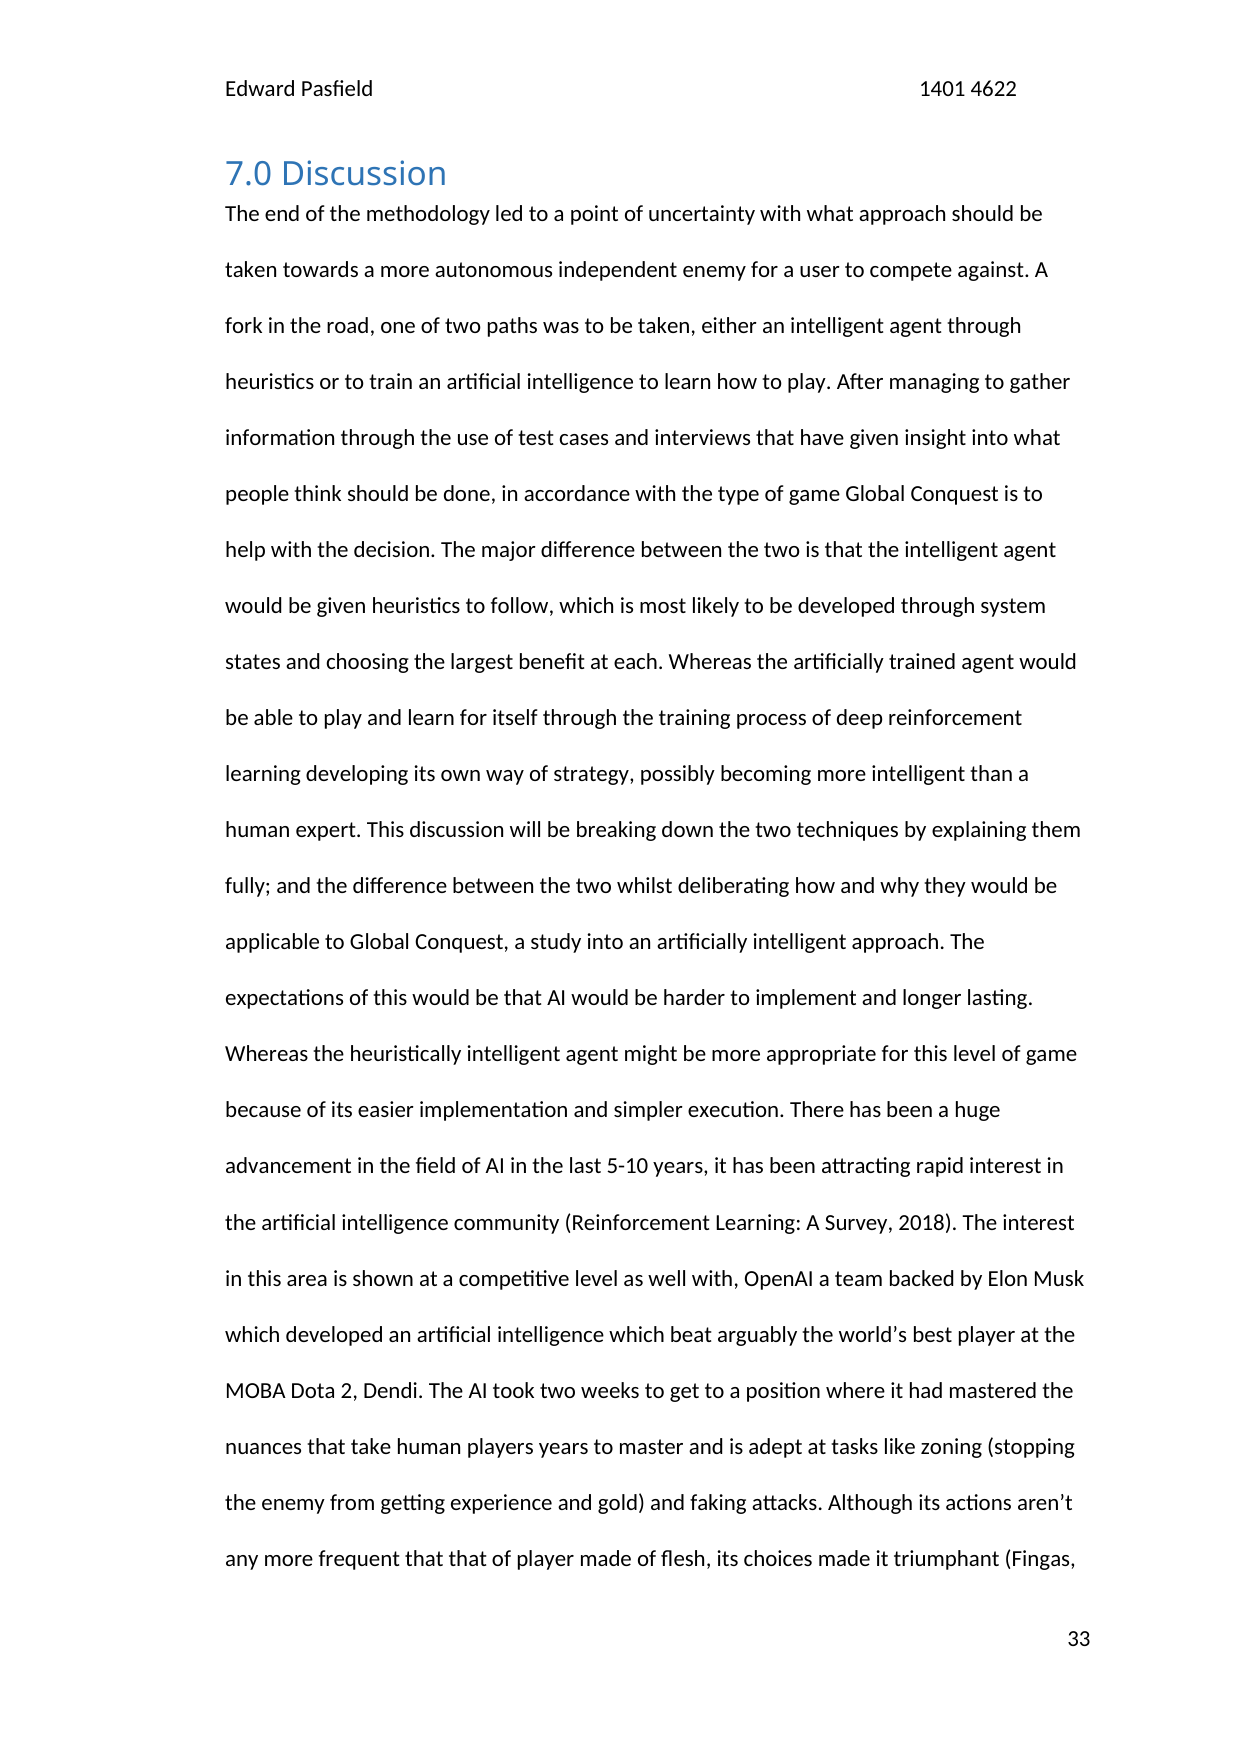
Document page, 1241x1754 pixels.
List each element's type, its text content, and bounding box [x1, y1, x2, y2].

subtitle 7.0 Discussion [225, 150, 1090, 195]
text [225, 199, 1090, 1572]
